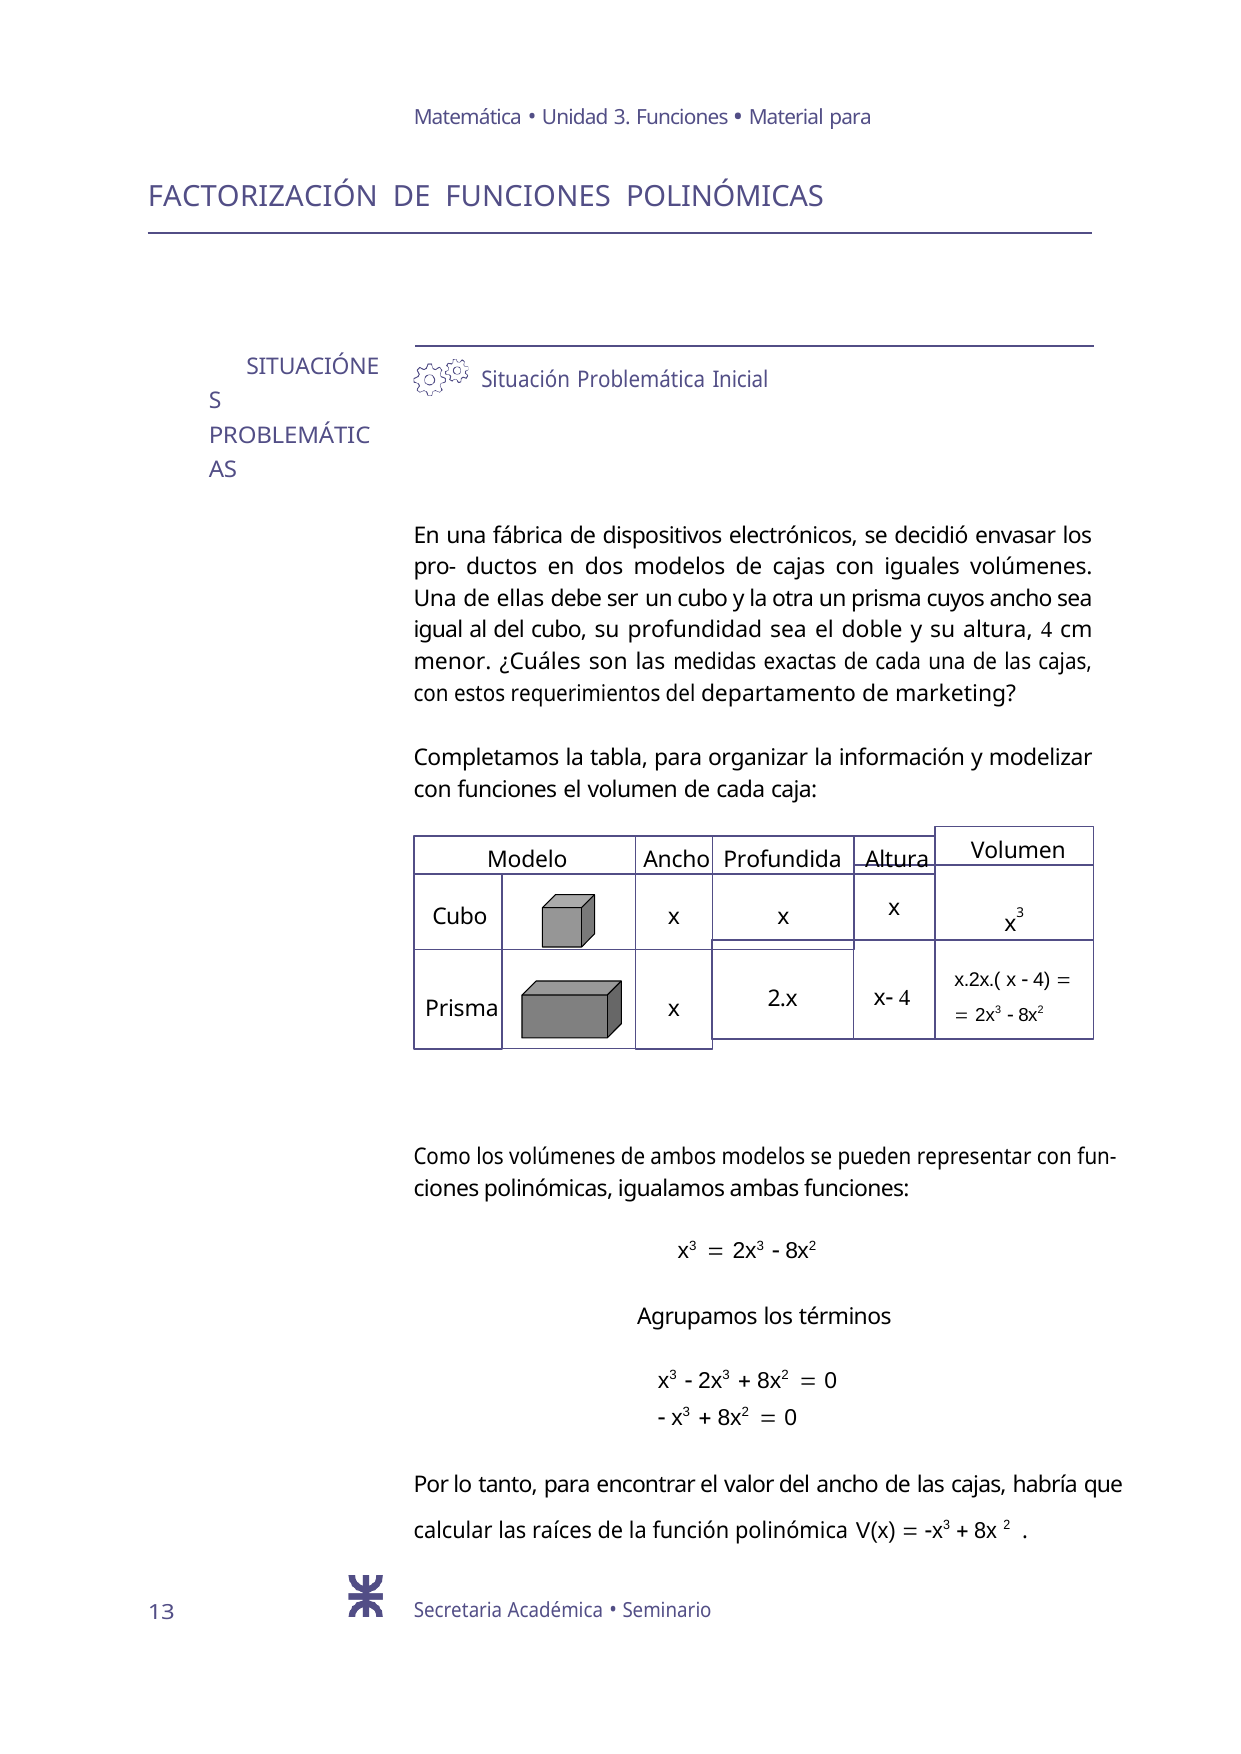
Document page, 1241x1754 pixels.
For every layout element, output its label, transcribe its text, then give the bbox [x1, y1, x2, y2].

text calcular las raíces de la función polinómica V(x)  x3  8x 2 . [413, 1514, 1126, 1545]
picture [413, 359, 469, 396]
text En una fábrica de dispositivos electrónicos, se decidió envasar los pro- ductos en dos modelos de cajas con iguales volúmenes. Una de ellas debe ser un cubo y la otra un prisma cuyos ancho sea igual al del cubo, su profundidad sea el doble y su altura,  cm menor. ¿Cuáles son las medidas exactas de cada una de las cajas, con estos requerimientos del departamento de marketing? [413, 519, 1093, 708]
text SITUACIÓNES PROBLEMÁTICAS [208, 350, 385, 484]
text Situación Problemática Inicial [481, 363, 1126, 394]
text Como los volúmenes de ambos modelos se pueden representar con fun- ciones polinómicas, igualamos ambas funciones: [413, 1139, 1126, 1203]
subtitle FACTORIZACIÓN DE FUNCIONES POLINÓMICAS [148, 175, 1126, 215]
text Completamos la tabla, para organizar la información y modelizar con funciones el volumen de cada caja: [413, 741, 1093, 804]
text  x3  8x2  0 [658, 1404, 1126, 1430]
text Agrupamos los términos [637, 1300, 1126, 1331]
picture [348, 1575, 383, 1617]
text x3  2x3  8x2 [677, 1237, 1126, 1264]
text Por lo tanto, para encontrar el valor del ancho de las cajas, habría que [413, 1468, 1126, 1499]
text x3  2x3  8x2  0 [658, 1367, 1126, 1393]
